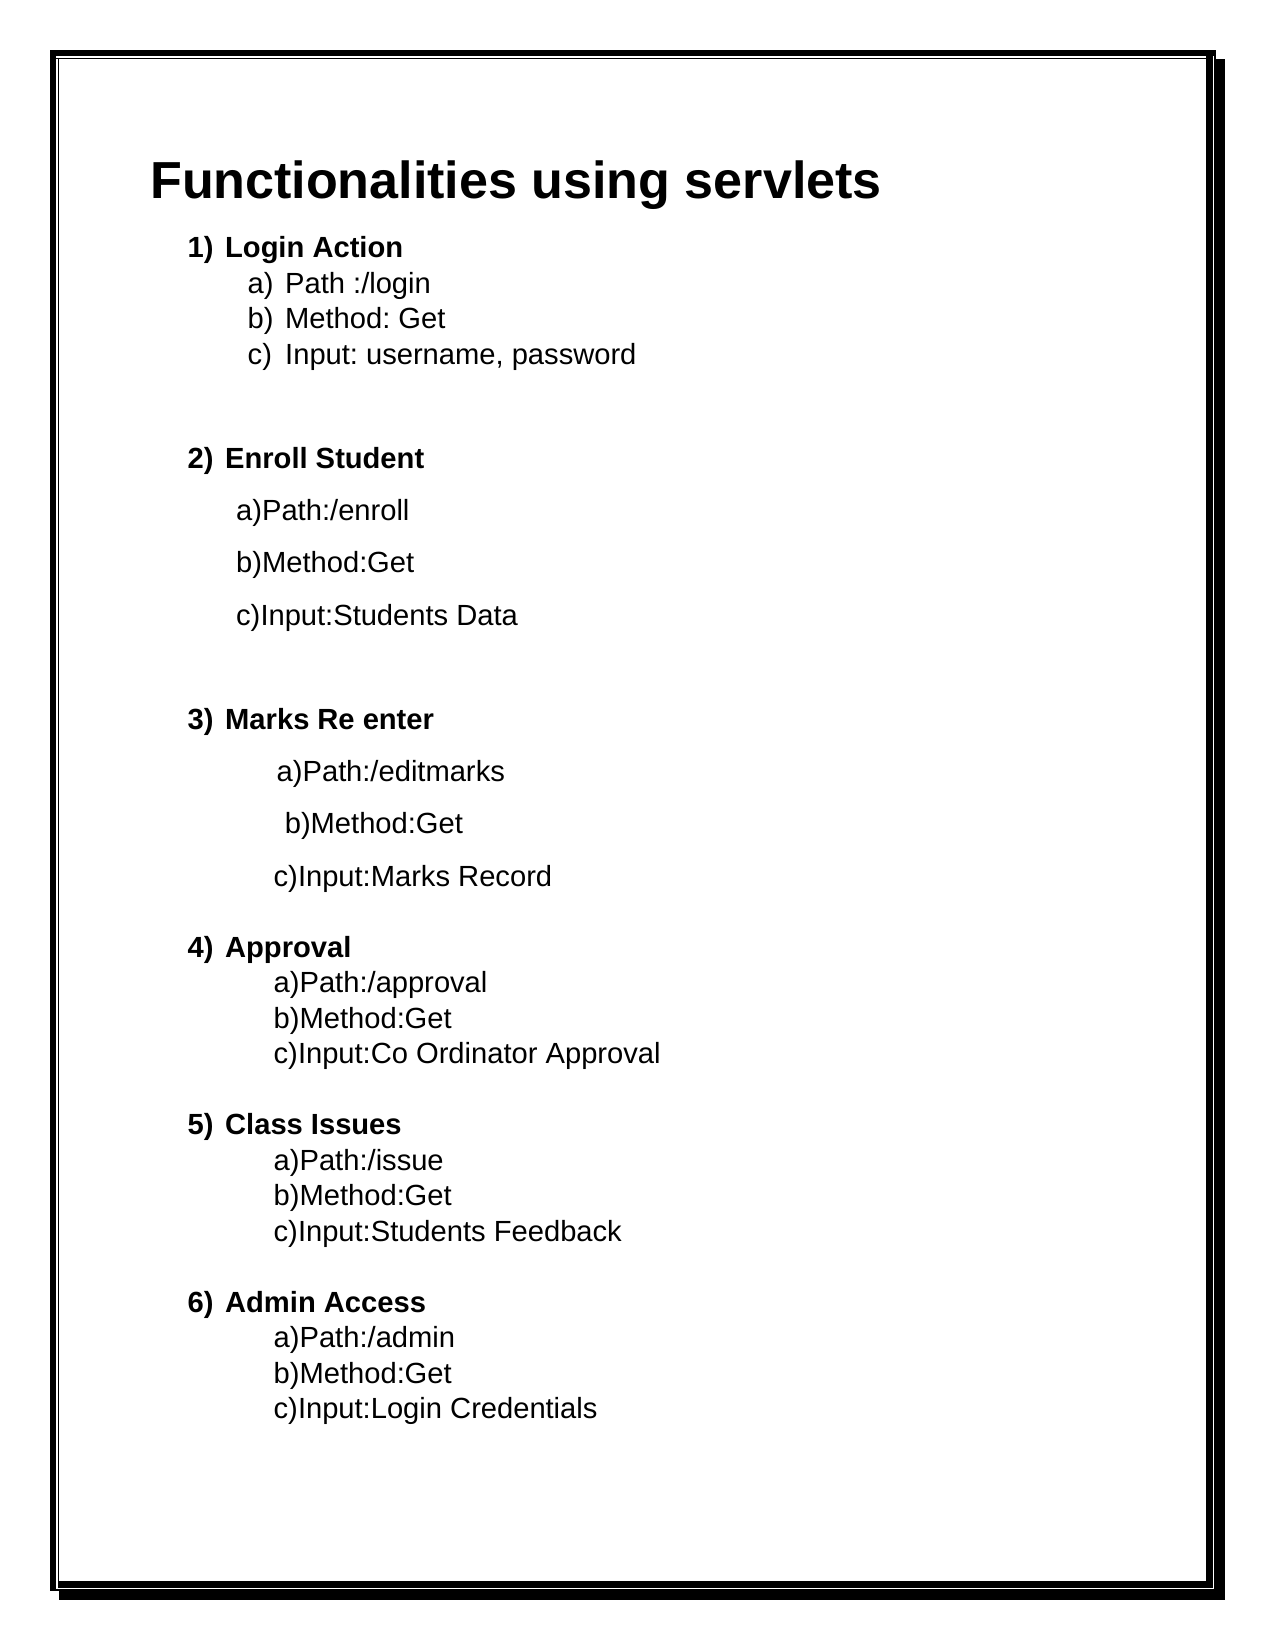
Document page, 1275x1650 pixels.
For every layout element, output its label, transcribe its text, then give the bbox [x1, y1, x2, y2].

text a)Path:/enroll [187, 493, 1116, 527]
list Method: Get [247, 301, 1116, 335]
text a)Path:/editmarks [187, 754, 1116, 788]
list Class Issues [187, 1107, 1116, 1141]
list Input: username, password [247, 337, 1116, 370]
text Functionalities using servlets [150, 150, 1116, 210]
list Login Action [187, 230, 1116, 264]
list b)Method:Get [225, 1178, 1116, 1212]
list c)Input:Co Ordinator Approval [225, 1036, 1116, 1070]
list Enroll Student [187, 441, 1116, 474]
list Path :/login [247, 266, 1116, 299]
list b)Method:Get [225, 1001, 1116, 1034]
list c)Input:Marks Record [225, 858, 1116, 892]
list a)Path:/approval [225, 965, 1116, 999]
list a)Path:/issue [225, 1143, 1116, 1176]
list a)Path:/admin [225, 1320, 1116, 1354]
text b)Method:Get [187, 806, 1116, 840]
text b)Method:Get [187, 545, 1116, 579]
list c)Input:Students Feedback [225, 1214, 1116, 1247]
list b)Method:Get [225, 1356, 1116, 1389]
list Admin Access [187, 1285, 1116, 1318]
list c)Input:Login Credentials [225, 1391, 1116, 1425]
list Marks Re enter [187, 702, 1116, 736]
list Approval [187, 929, 1116, 963]
text c)Input:Students Data [187, 598, 1116, 631]
